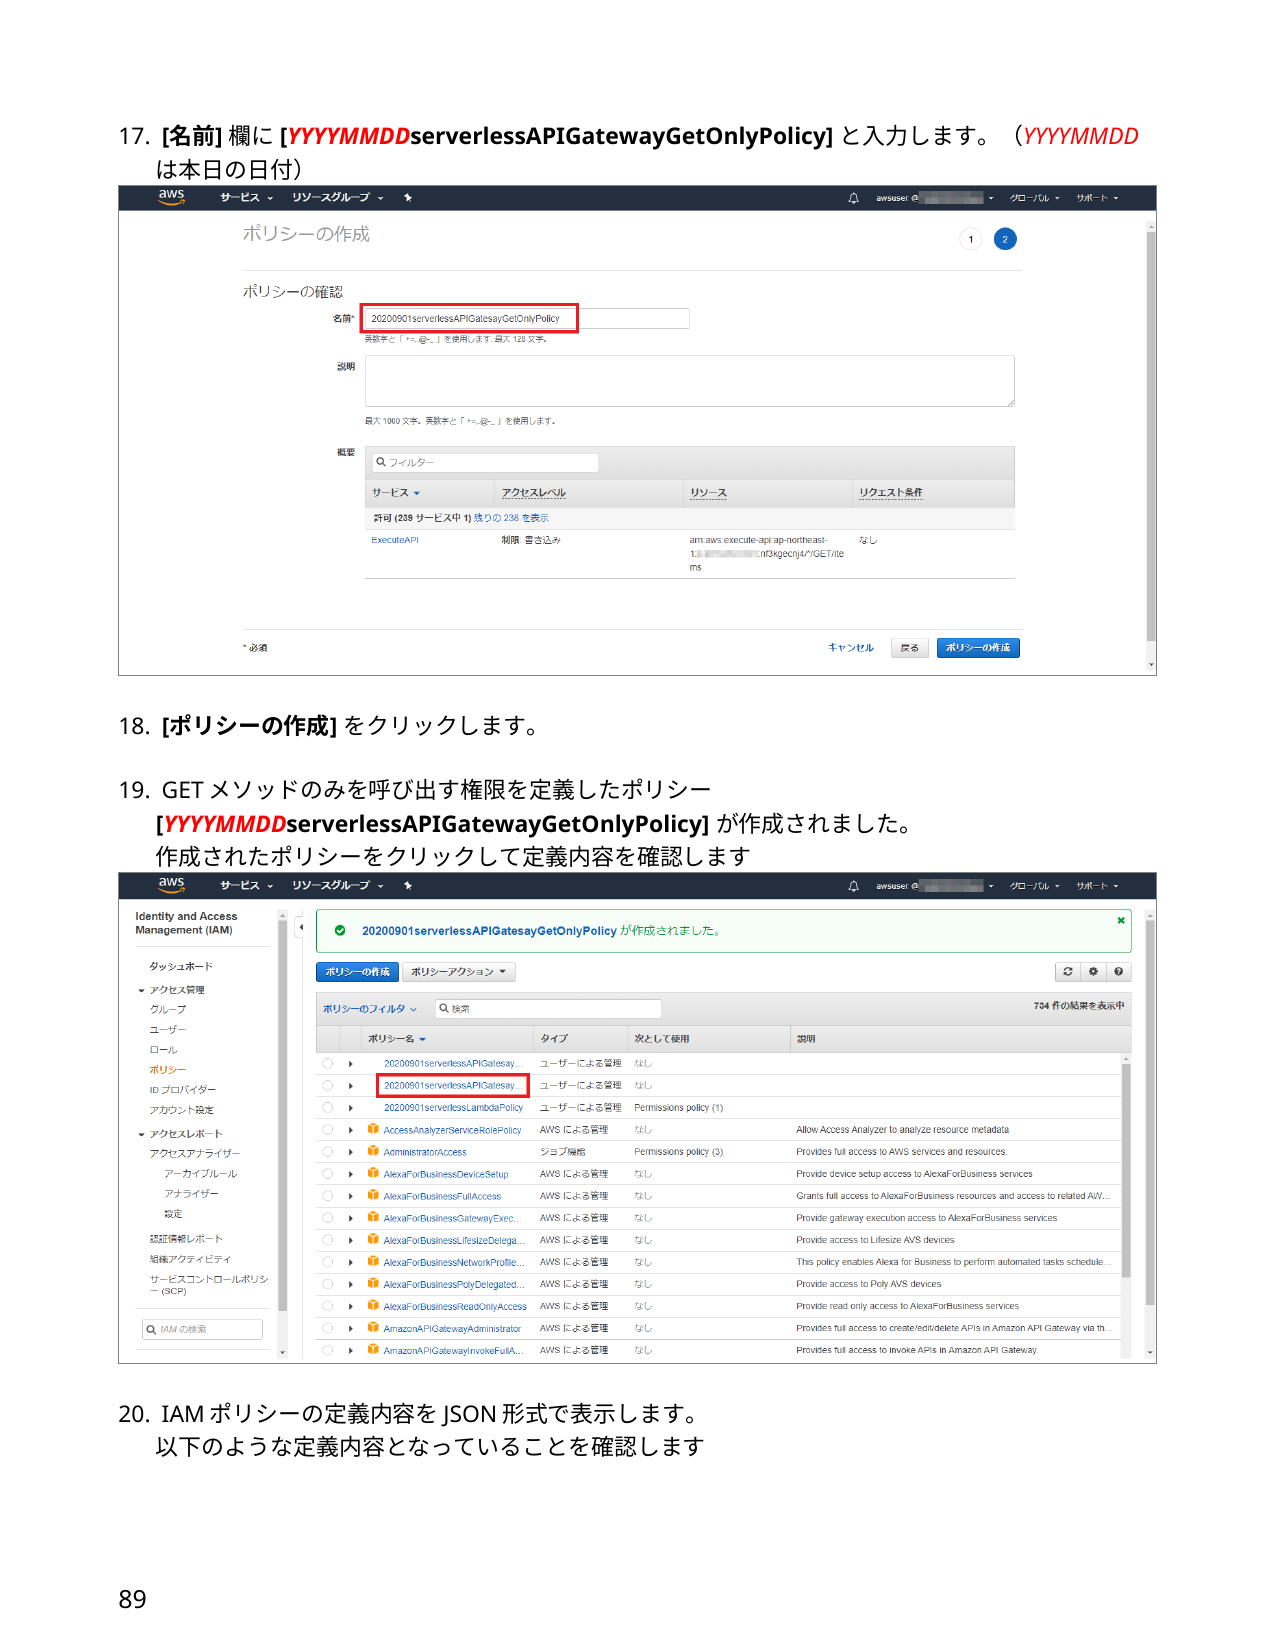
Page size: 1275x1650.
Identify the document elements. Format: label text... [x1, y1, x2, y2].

picture [119, 873, 1156, 1363]
list GETメソッドのみを呼び出す権限を定義したポリシー [YYYYMMDDserverlessAPIGatewayGetOnlyPolicy] が作成されました。 [118, 772, 1157, 839]
list [名前] 欄に [YYYYMMDDserverlessAPIGatewayGetOnlyPolicy] と入力します。（YYYYMMDDは本日の日付） [118, 118, 1157, 185]
list 作成されたポリシーをクリックして定義内容を確認します [156, 839, 1157, 872]
list 以下のような定義内容となっていることを確認します [156, 1429, 1157, 1462]
picture [119, 186, 1156, 675]
list IAMポリシーの定義内容をJSON形式で表示します。 [118, 1396, 1157, 1429]
list [ポリシーの作成] をクリックします。 [118, 708, 1157, 741]
